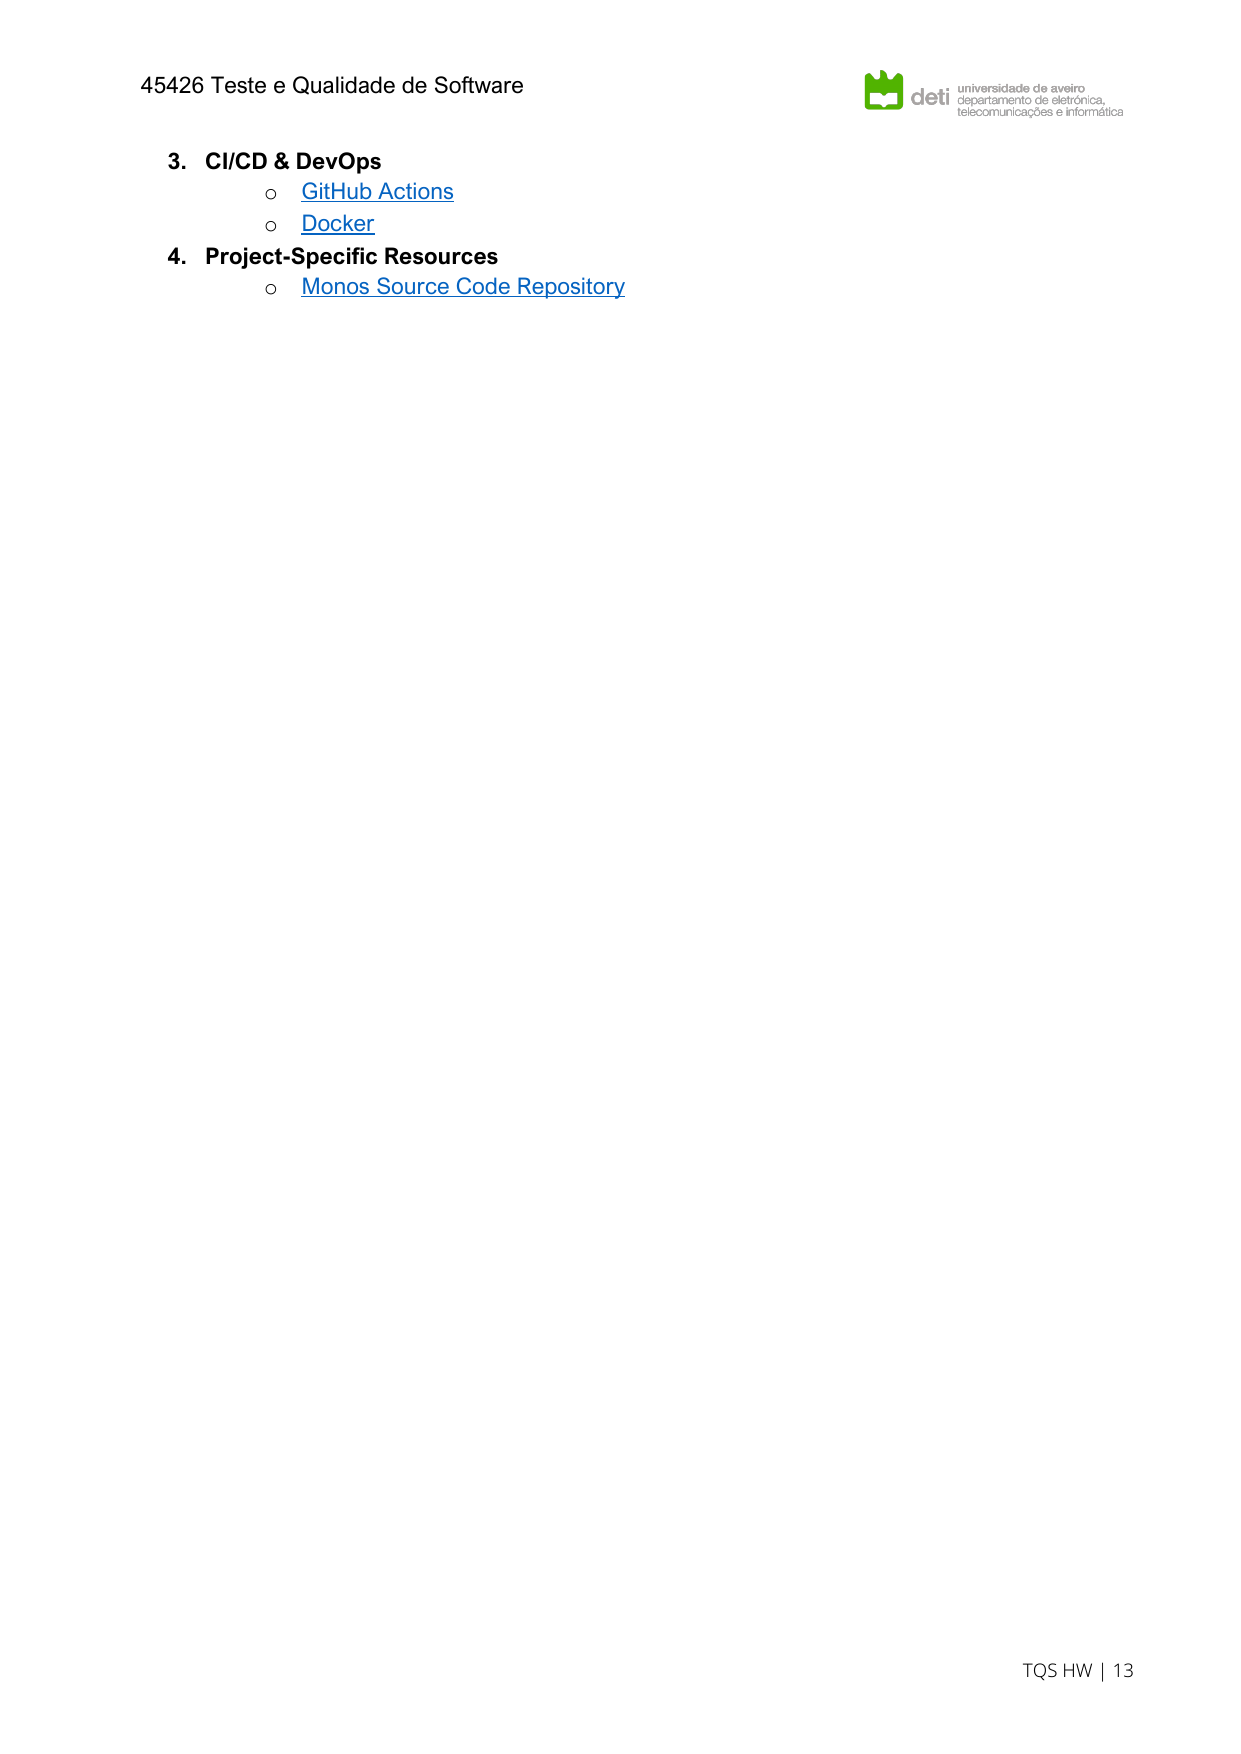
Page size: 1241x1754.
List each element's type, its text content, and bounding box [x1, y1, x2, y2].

list Docker [264, 209, 1134, 239]
list Monos Source Code Repository [264, 272, 1134, 301]
list CI/CD & DevOps [167, 147, 1134, 174]
list Project-Specific Resources [167, 242, 1134, 269]
picture [864, 70, 1124, 119]
list GitHub Actions [264, 177, 1134, 206]
